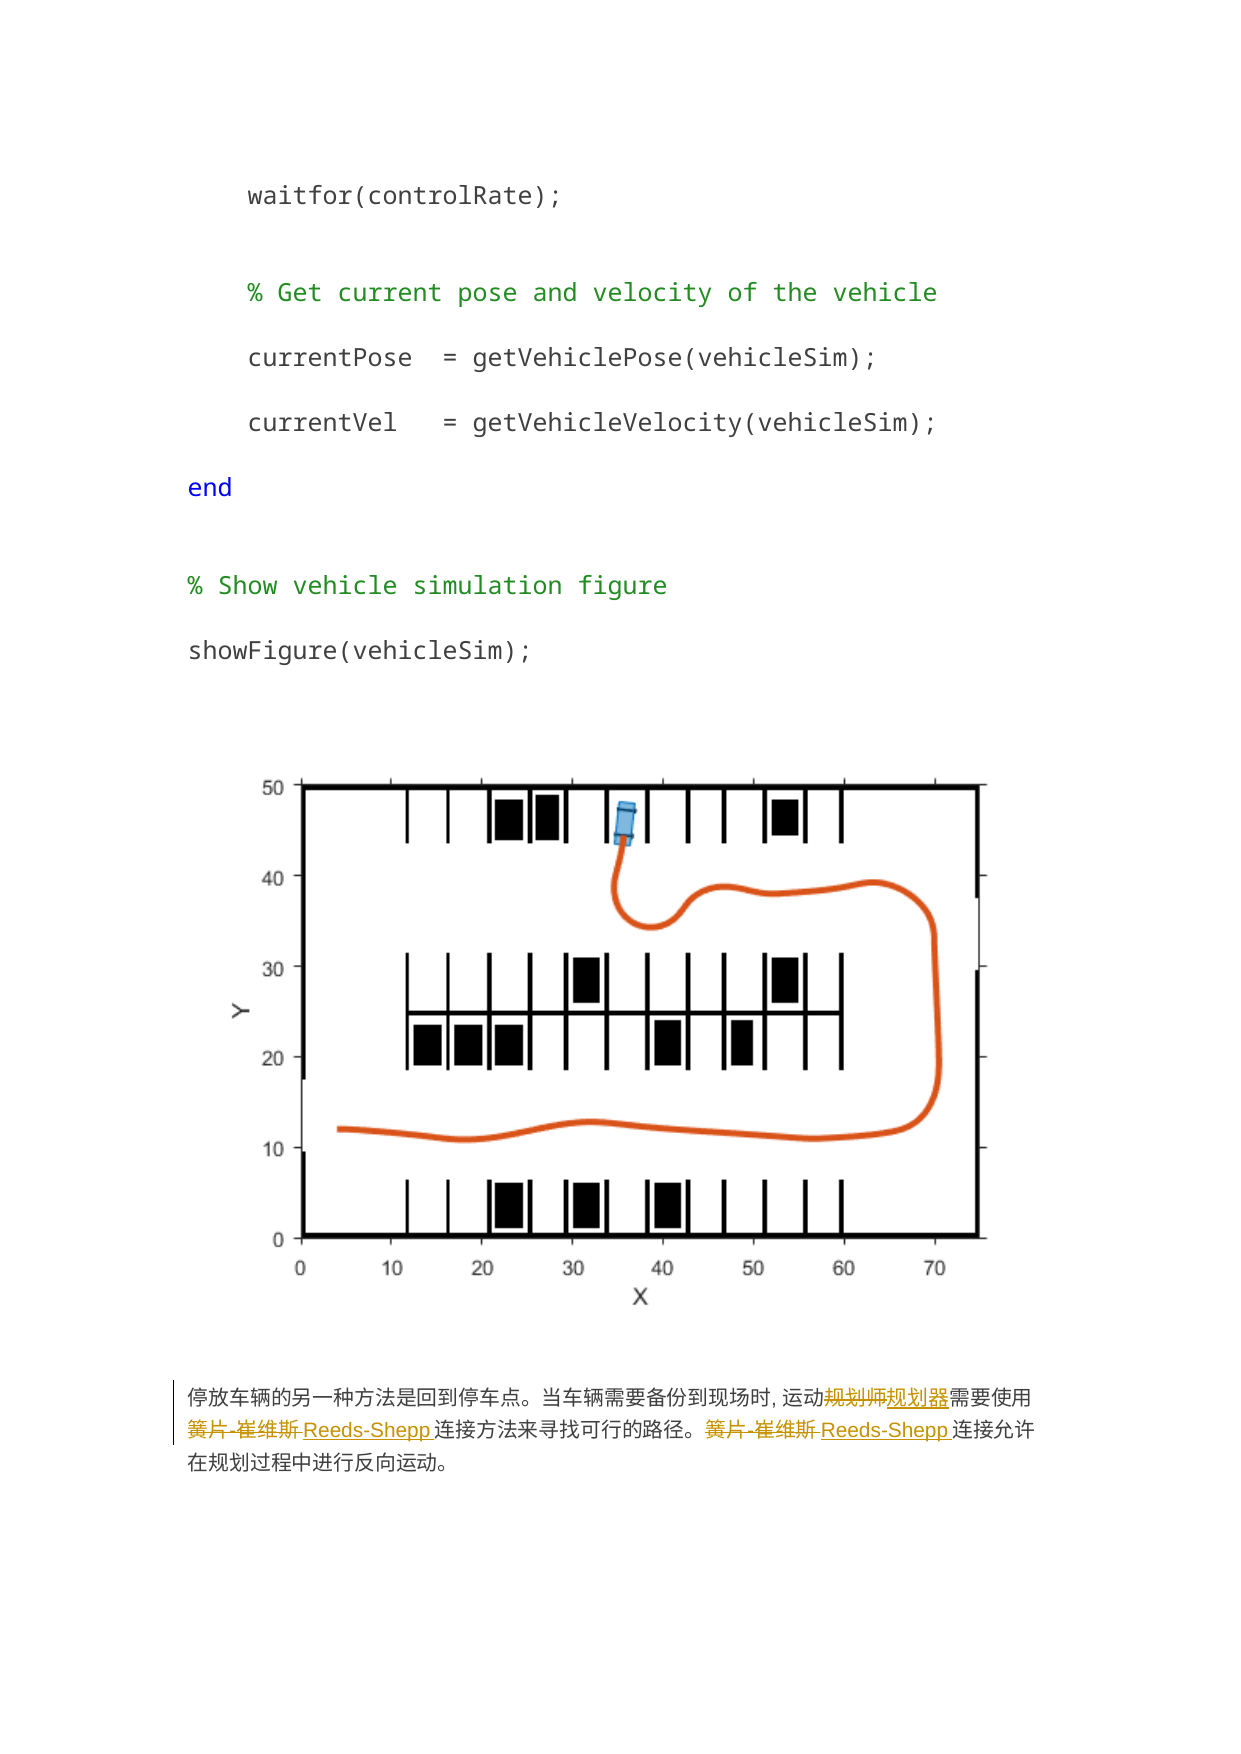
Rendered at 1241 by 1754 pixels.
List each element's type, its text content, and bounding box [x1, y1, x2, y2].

text currentVel = getVehicleVelocity(vehicleSim); [187, 389, 1053, 454]
text % Get current pose and velocity of the vehicle [187, 259, 1053, 324]
text end [187, 454, 1053, 519]
text showFigure(vehicleSim); [187, 617, 1053, 682]
text waitfor(controlRate); [187, 162, 1053, 227]
text 停放车辆的另一种方法是回到停车点。当车辆需要备份到现场时, 运动需要使用连接方法来寻找可行的路径。连接允许在规划过程中进行反向运动。 [187, 1380, 1053, 1478]
text currentPose = getVehiclePose(vehicleSim); [187, 324, 1053, 389]
picture [187, 695, 1063, 1352]
text % Show vehicle simulation figure [187, 552, 1053, 617]
